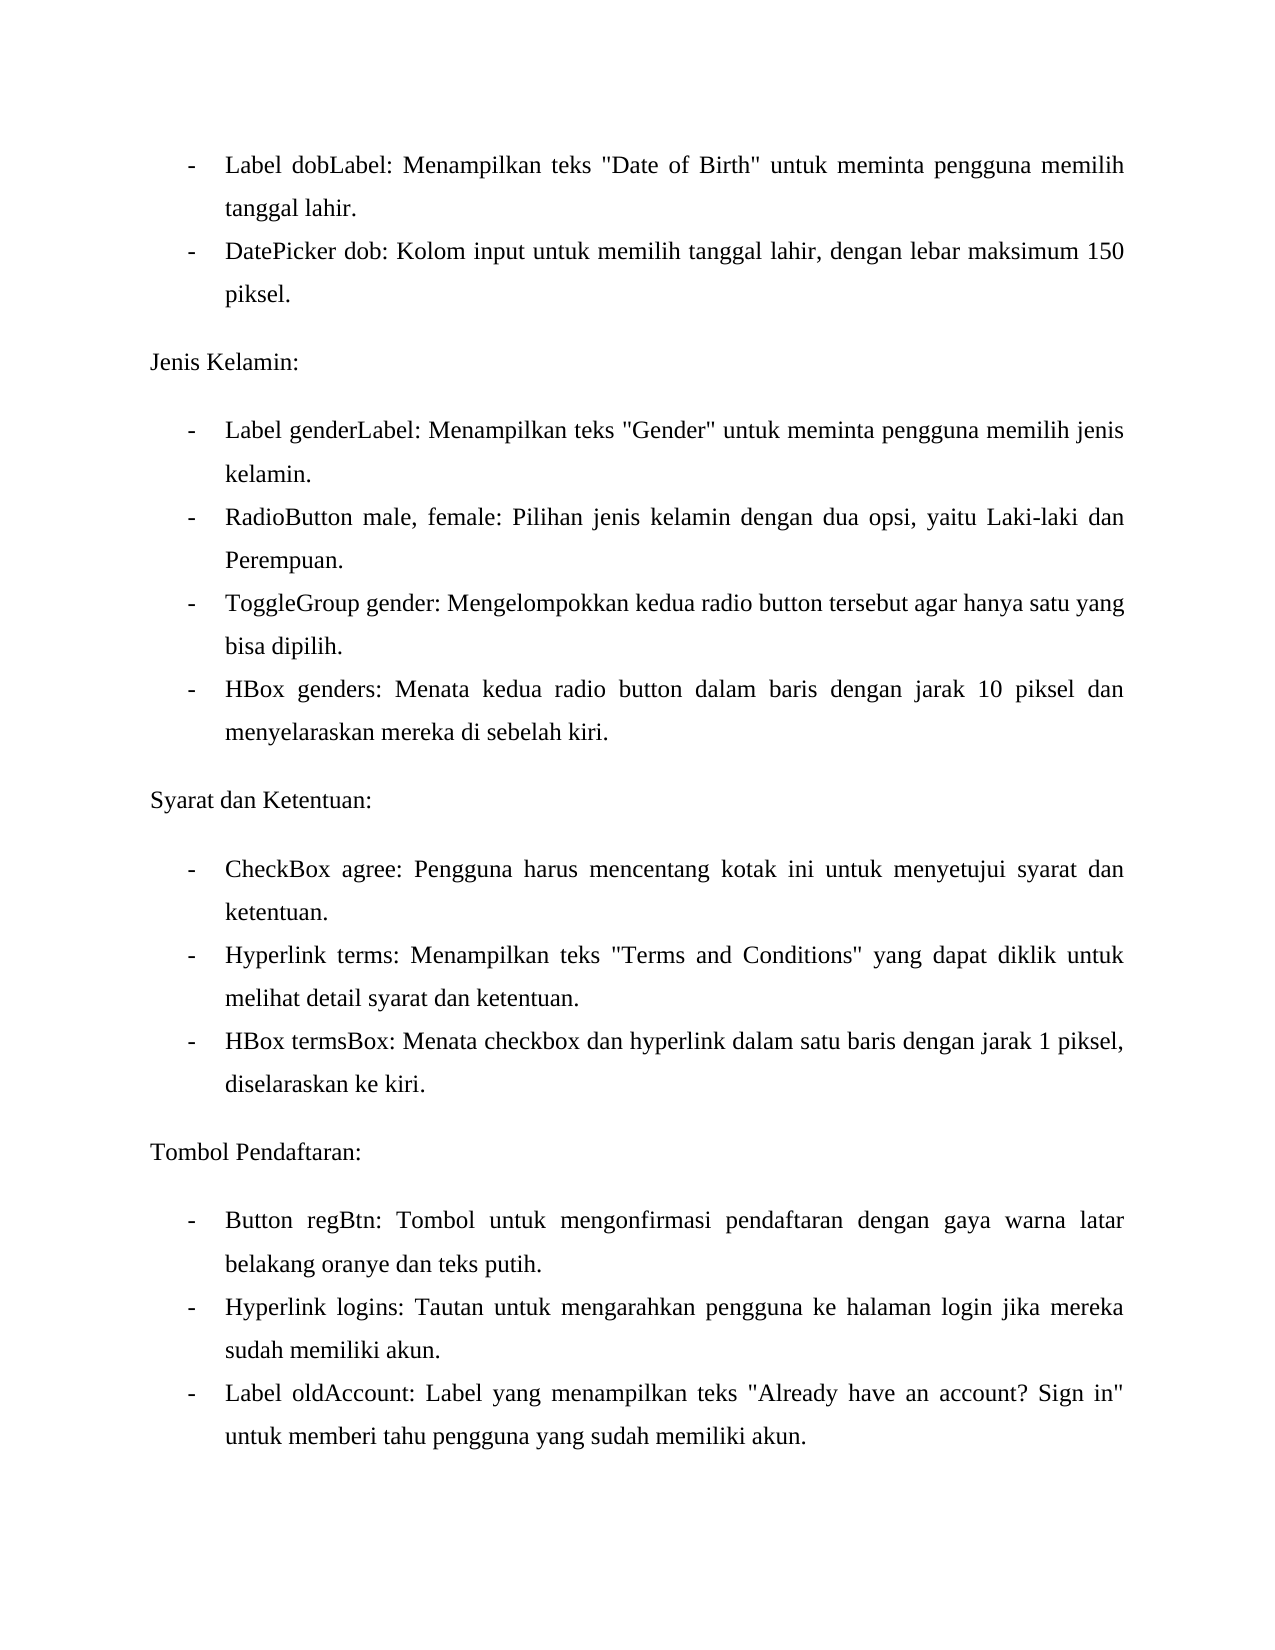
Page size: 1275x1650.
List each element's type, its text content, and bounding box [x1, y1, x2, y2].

list Label oldAccount: Label yang menampilkan teks "Already have an account? Sign in" untuk memberi tahu pengguna yang sudah memiliki akun. [187, 1378, 1125, 1450]
list Label genderLabel: Menampilkan teks "Gender" untuk meminta pengguna memilih jenis kelamin. [187, 416, 1125, 487]
list DatePicker dob: Kolom input untuk memilih tanggal lahir, dengan lebar maksimum 150 piksel. [187, 236, 1125, 308]
list CheckBox agree: Pengguna harus mencentang kotak ini untuk menyetujui syarat dan ketentuan. [187, 854, 1125, 926]
list Button regBtn: Tombol untuk mengonfirmasi pendaftaran dengan gaya warna latar belakang oranye dan teks putih. [187, 1206, 1125, 1277]
list Hyperlink terms: Menampilkan teks "Terms and Conditions" yang dapat diklik untuk melihat detail syarat dan ketentuan. [187, 940, 1125, 1012]
list Label dobLabel: Menampilkan teks "Date of Birth" untuk meminta pengguna memilih tanggal lahir. [187, 150, 1125, 222]
text Tombol Pendaftaran: [150, 1137, 1125, 1166]
list HBox termsBox: Menata checkbox dan hyperlink dalam satu baris dengan jarak 1 piksel, diselaraskan ke kiri. [187, 1026, 1125, 1098]
list Hyperlink logins: Tautan untuk mengarahkan pengguna ke halaman login jika mereka sudah memiliki akun. [187, 1292, 1125, 1364]
list HBox genders: Menata kedua radio button dalam baris dengan jarak 10 piksel dan menyelaraskan mereka di sebelah kiri. [187, 674, 1125, 746]
text Syarat dan Ketentuan: [150, 786, 1125, 814]
text Jenis Kelamin: [150, 347, 1125, 376]
list ToggleGroup gender: Mengelompokkan kedua radio button tersebut agar hanya satu yang bisa dipilih. [187, 588, 1125, 660]
list RadioButton male, female: Pilihan jenis kelamin dengan dua opsi, yaitu Laki-laki dan Perempuan. [187, 502, 1125, 574]
